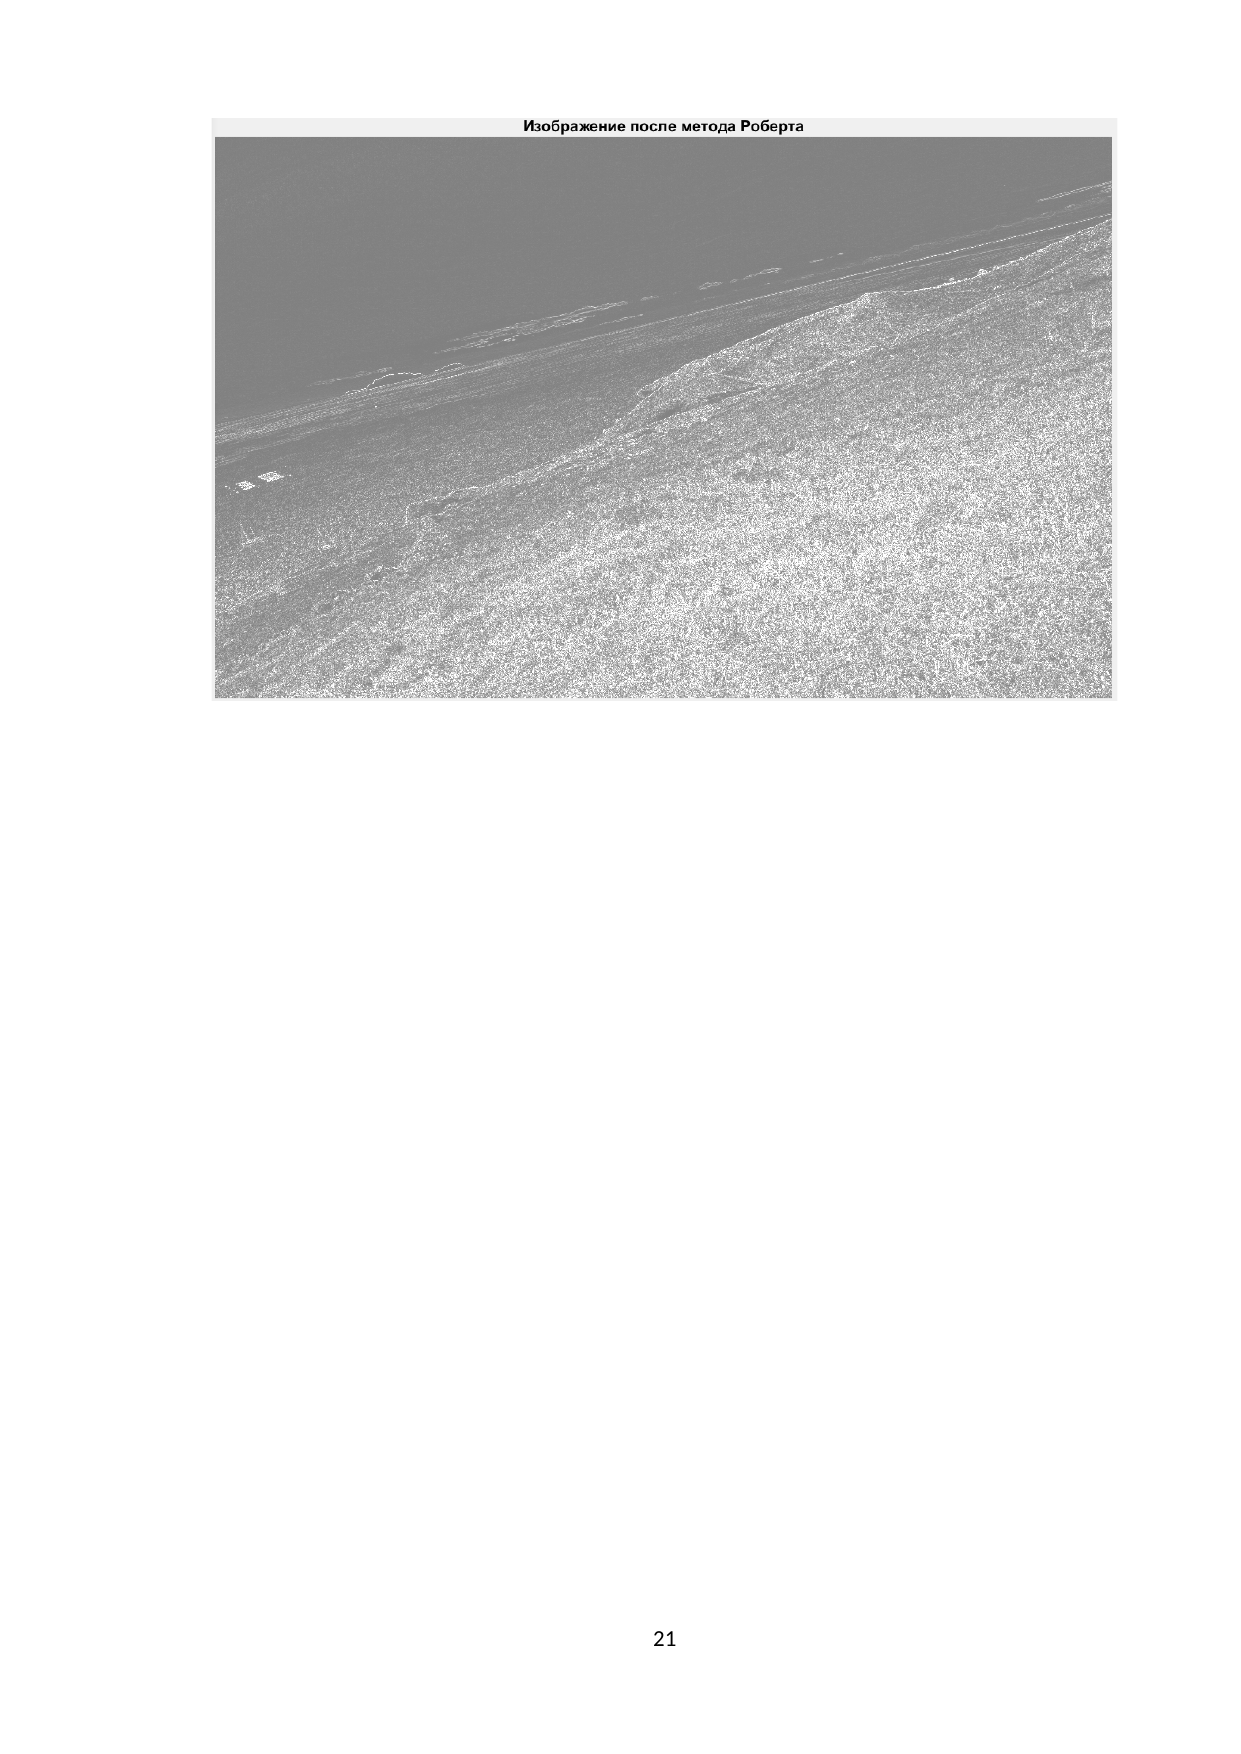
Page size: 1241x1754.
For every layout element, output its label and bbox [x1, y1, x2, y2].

picture [211, 118, 1118, 701]
